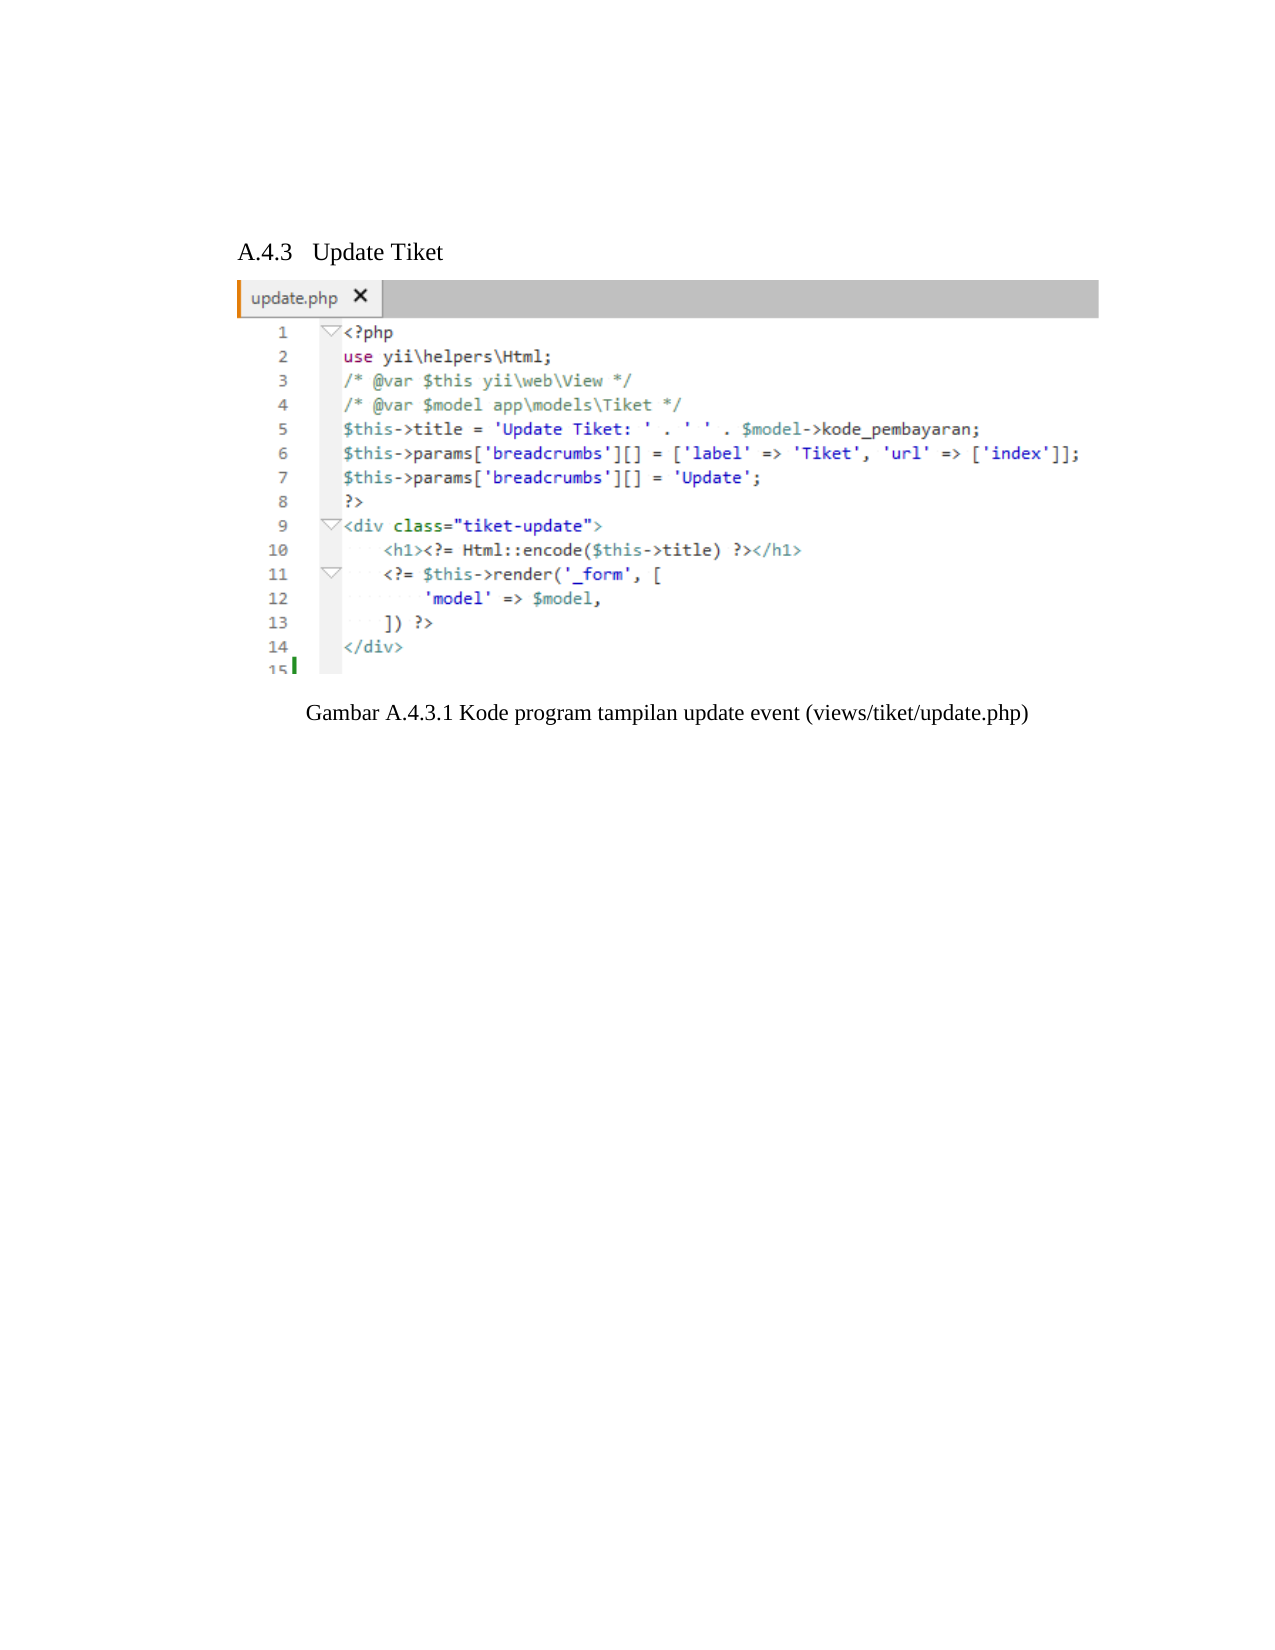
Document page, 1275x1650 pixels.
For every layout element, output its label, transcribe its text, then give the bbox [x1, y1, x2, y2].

text Gambar A.4.3.1 Kode program tampilan update event (views/tiket/update.php) [237, 698, 1098, 725]
picture [237, 280, 1099, 674]
subtitle Update Tiket [237, 237, 1098, 266]
